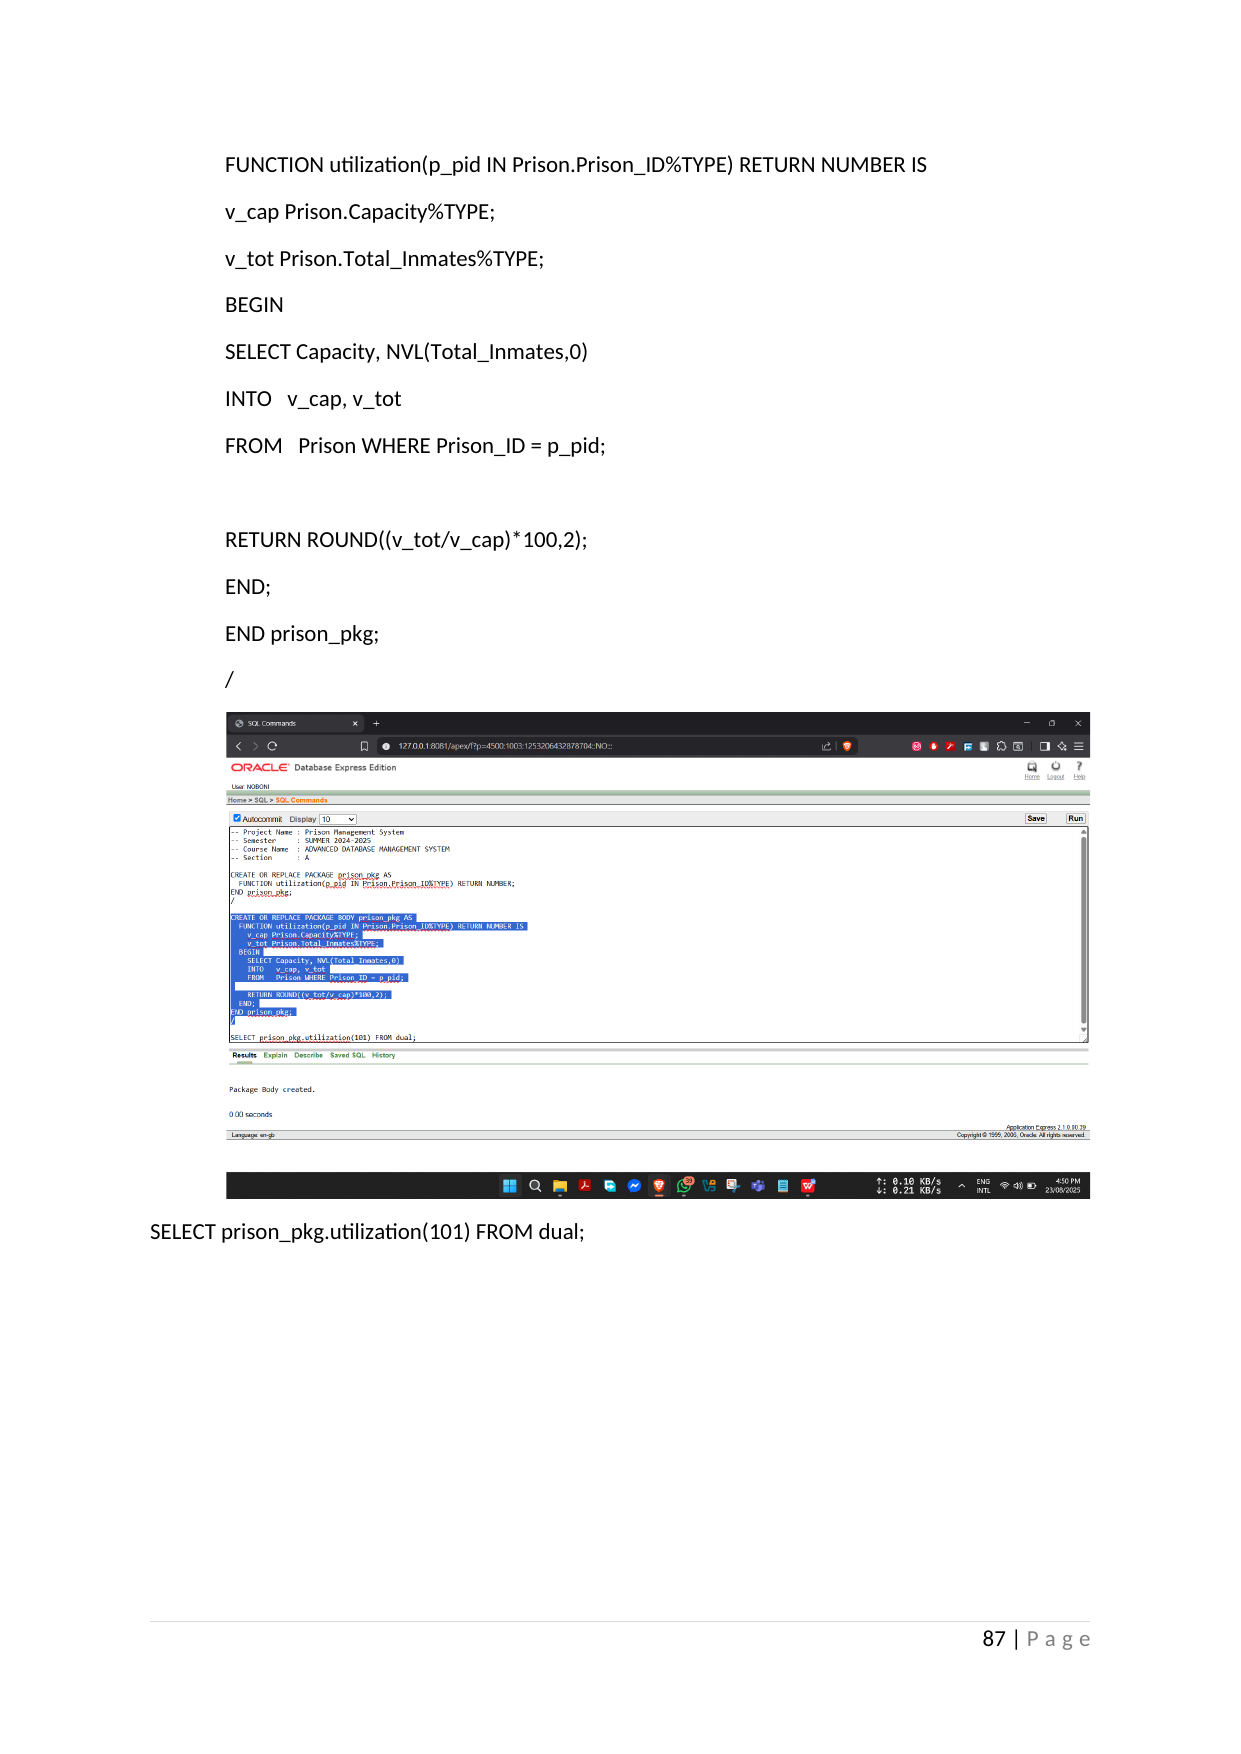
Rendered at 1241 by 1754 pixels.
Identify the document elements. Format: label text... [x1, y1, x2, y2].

picture [226, 712, 1091, 1199]
text v_tot Prison.Total_Inmates%TYPE; [150, 244, 1090, 272]
text FROM Prison WHERE Prison_ID = p_pid; [150, 431, 1090, 459]
text END prison_pkg; [150, 619, 1090, 647]
text SELECT Capacity, NVL(Total_Inmates,0) [150, 337, 1090, 366]
text SELECT prison_pkg.utilization(101) FROM dual; [150, 1217, 1090, 1245]
text RETURN ROUND((v_tot/v_cap)*100,2); [150, 525, 1090, 553]
text FUNCTION utilization(p_pid IN Prison.Prison_ID%TYPE) RETURN NUMBER IS [150, 150, 1090, 178]
text BEGIN [150, 291, 1090, 319]
text END; [150, 572, 1090, 600]
text INTO v_cap, v_tot [150, 384, 1090, 412]
text v_cap Prison.Capacity%TYPE; [150, 197, 1090, 225]
text / [150, 666, 1090, 694]
